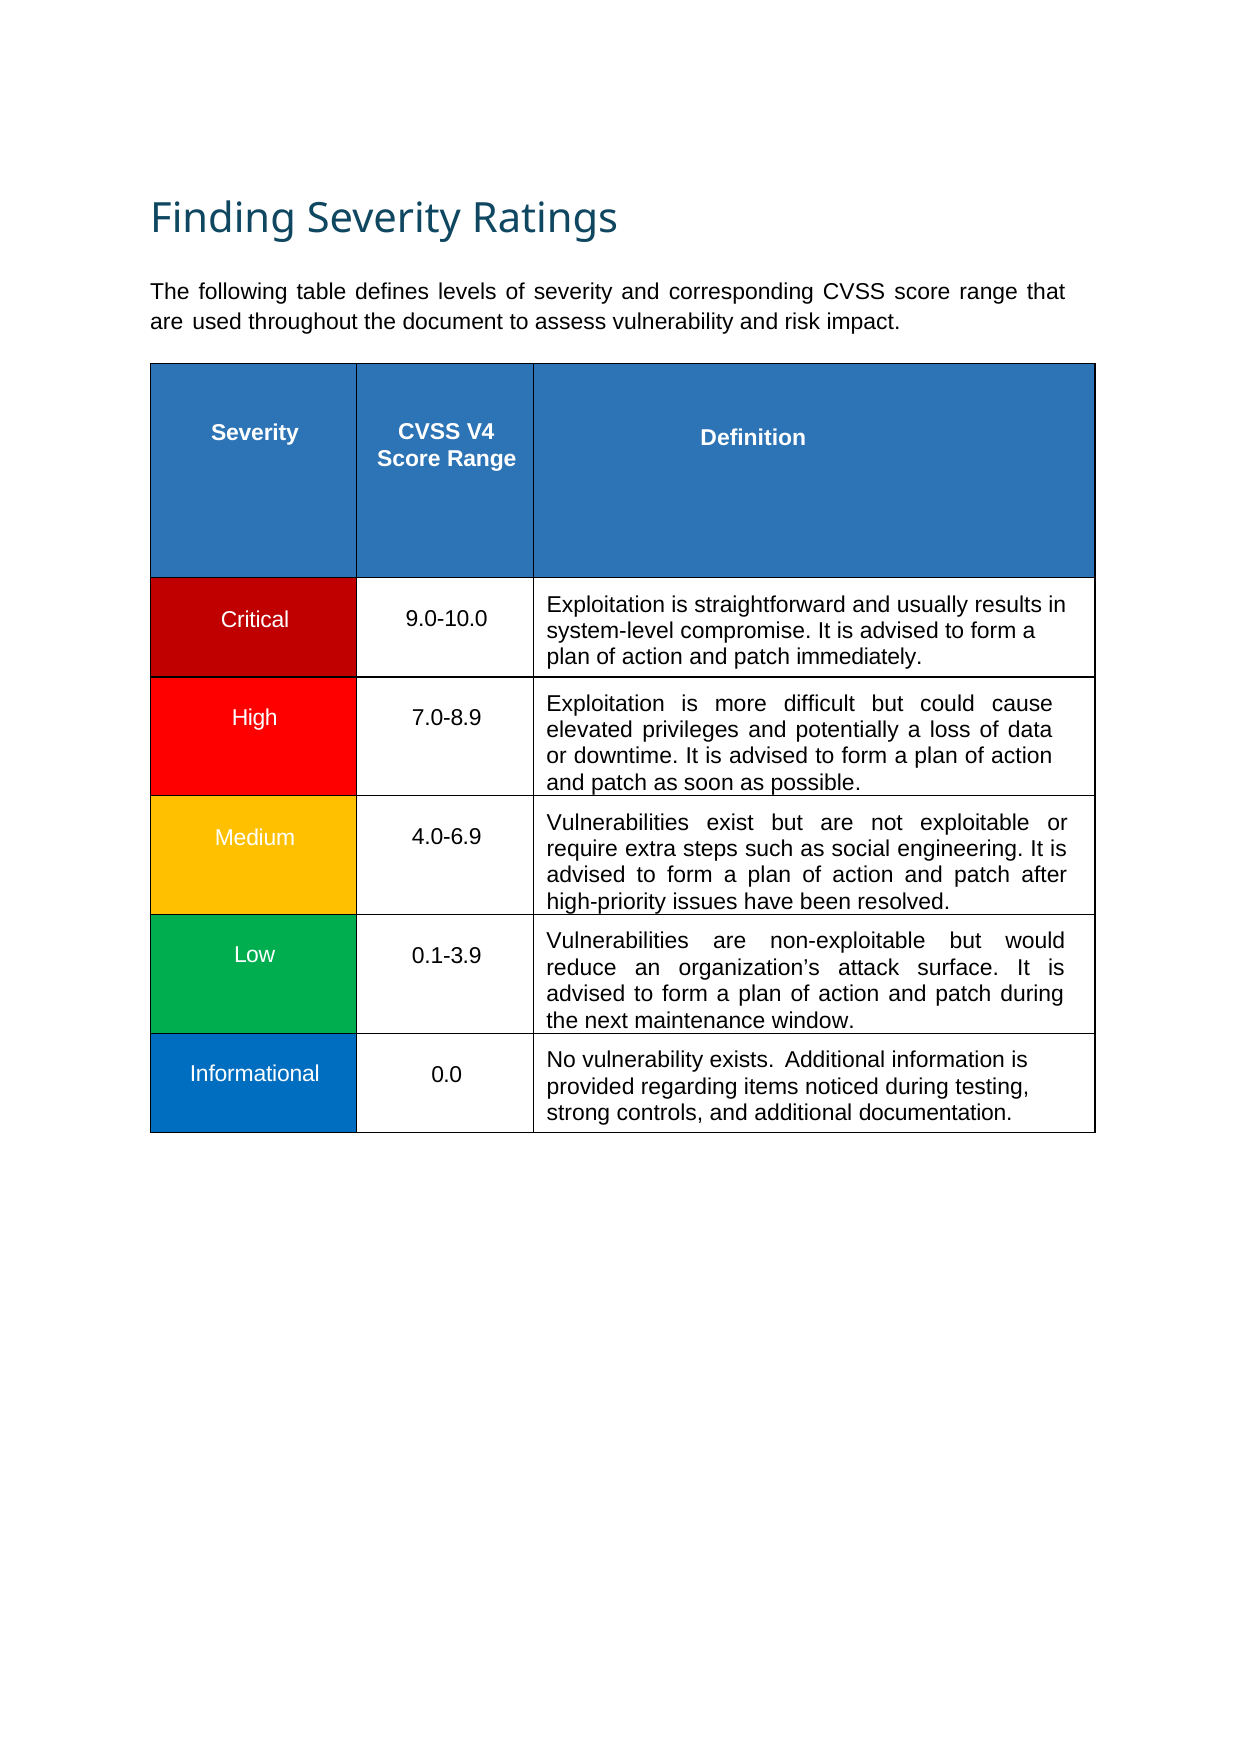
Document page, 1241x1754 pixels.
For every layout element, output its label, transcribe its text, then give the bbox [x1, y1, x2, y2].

table_header Severity [151, 364, 356, 577]
table_cell 0.0 [357, 1034, 533, 1132]
text The following table defines levels of severity and corresponding CVSS score range that are used throughout the document to assess vulnerability and risk impact. [150, 278, 1090, 334]
table_cell Exploitation is more difficult but could cause elevated privileges and potentially a loss of data or downtime. It is advised to form a plan of action and patch as soon as possible. [534, 678, 1094, 795]
table_cell Exploitation is straightforward and usually results in system-level compromise. It is advised to form a plan of action and patch immediately. [534, 578, 1094, 676]
table_cell No vulnerability exists. Additional information is provided regarding items noticed during testing, strong controls, and additional documentation. [534, 1034, 1094, 1132]
table_cell Low [151, 915, 356, 1033]
table_cell 7.0-8.9 [357, 678, 533, 795]
table_cell High [151, 678, 356, 795]
table_cell 4.0-6.9 [357, 796, 533, 914]
table_cell Vulnerabilities exist but are not exploitable or require extra steps such as social engineering. It is advised to form a plan of action and patch after high-priority issues have been resolved. [534, 796, 1094, 914]
table_header CVSS V4 Score Range [357, 364, 533, 577]
table_cell Informational [151, 1034, 356, 1132]
table_cell Critical [151, 578, 356, 676]
table_cell 0.1-3.9 [357, 915, 533, 1033]
table_cell Medium [151, 796, 356, 914]
table_header Definition [534, 364, 1094, 577]
table_cell 9.0-10.0 [357, 578, 533, 676]
subtitle Finding Severity Ratings [150, 187, 1090, 244]
table_cell Vulnerabilities are non-exploitable but would reduce an organization’s attack surface. It is advised to form a plan of action and patch during the next maintenance window. [534, 915, 1094, 1033]
